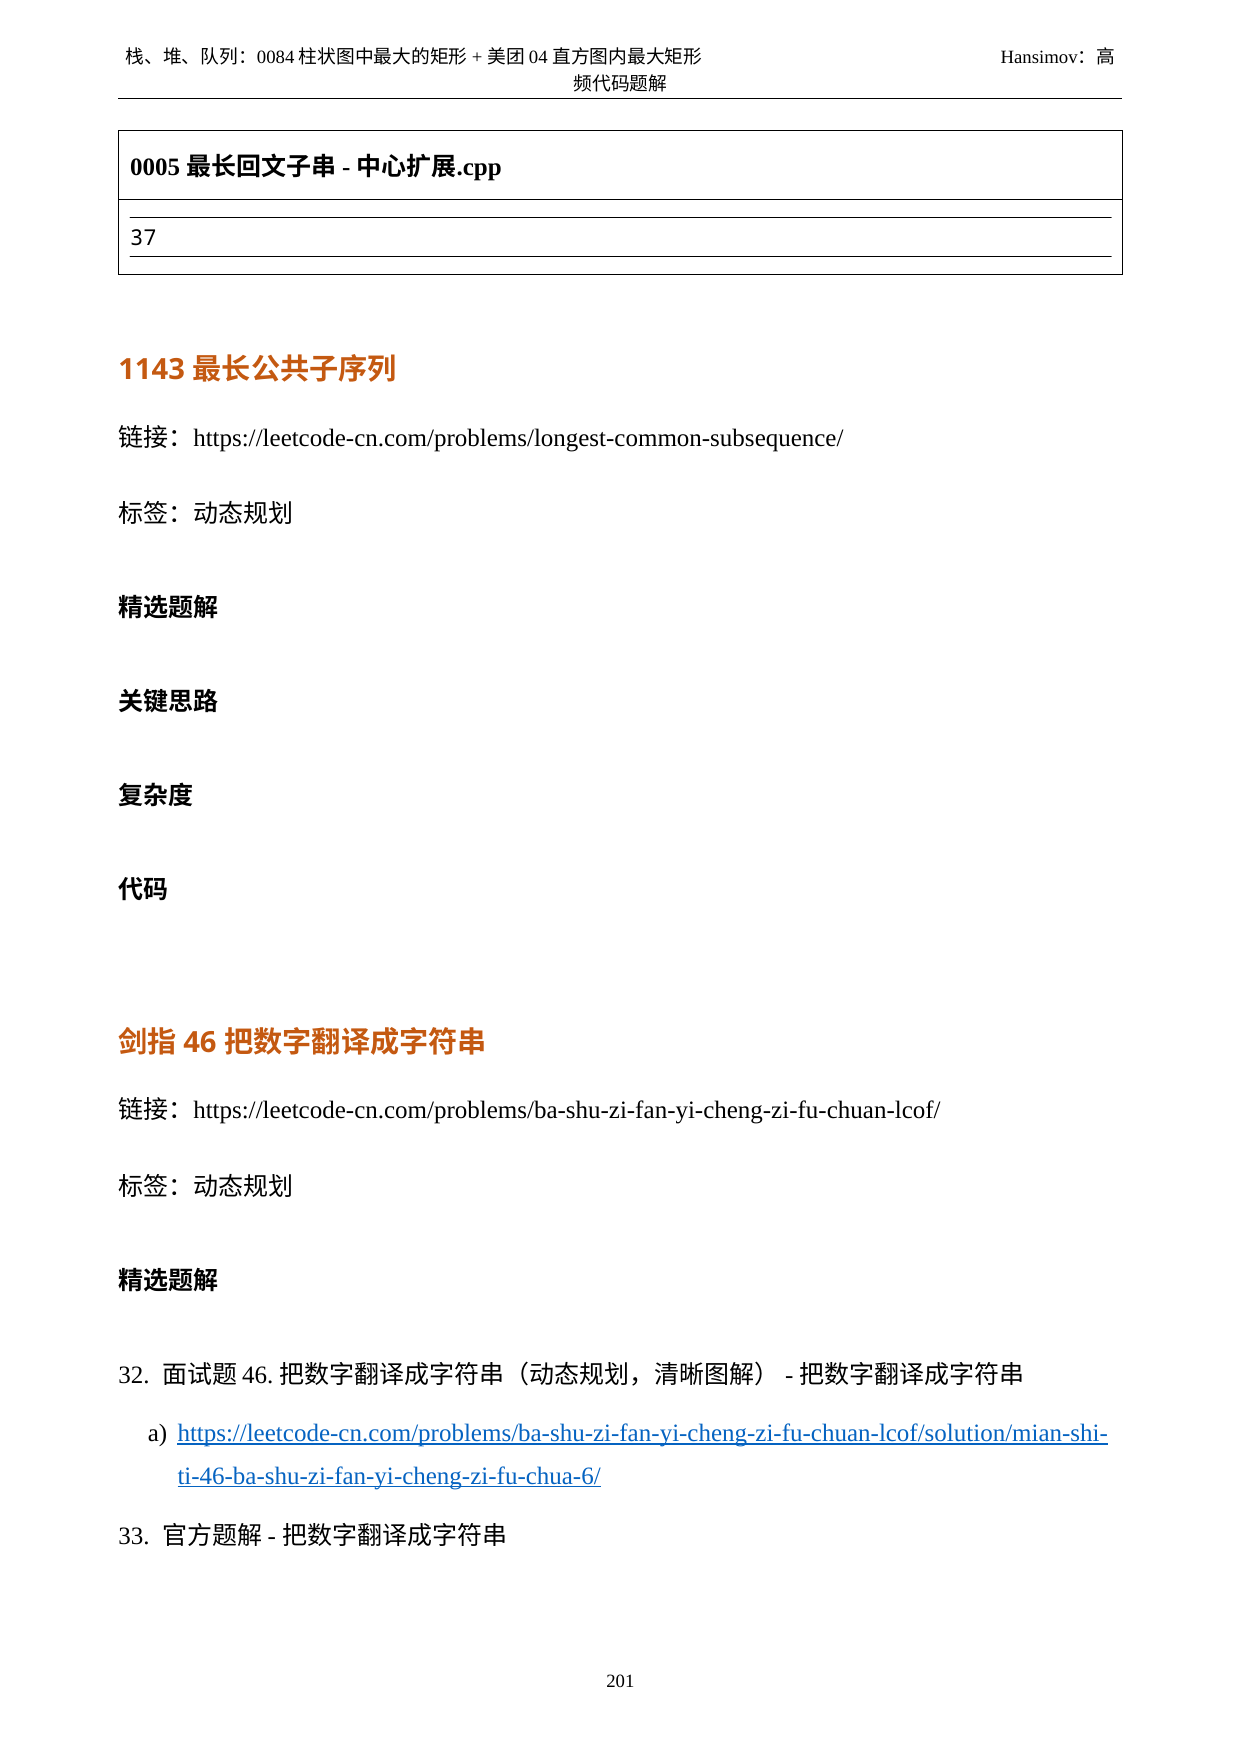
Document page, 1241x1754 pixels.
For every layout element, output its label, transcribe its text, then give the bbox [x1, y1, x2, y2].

subtitle 精选题解 [118, 572, 1097, 640]
text 链接：https://leetcode-cn.com/problems/longest-common-subsequence/ [118, 401, 1122, 469]
list https://leetcode-cn.com/problems/ba-shu-zi-fan-yi-cheng-zi-fu-chuan-lcof/solution/mian-shi-ti-46-ba-shu-zi-fan-yi-cheng-zi-fu-chua-6/ [148, 1416, 1122, 1492]
list 官方题解 - 把数字翻译成字符串 [118, 1499, 1122, 1567]
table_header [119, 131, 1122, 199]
text 标签：动态规划 [118, 478, 1122, 546]
text 标签：动态规划 [118, 1151, 1122, 1219]
subtitle 代码 [118, 854, 1097, 922]
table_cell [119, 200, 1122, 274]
subtitle 1143 最长公共子序列 [118, 333, 1097, 401]
subtitle 剑指 46 把数字翻译成字符串 [118, 1006, 1097, 1074]
subtitle 精选题解 [118, 1245, 1097, 1313]
list 面试题46. 把数字翻译成字符串（动态规划，清晰图解） - 把数字翻译成字符串 [118, 1339, 1122, 1407]
subtitle 复杂度 [118, 760, 1097, 828]
text 链接：https://leetcode-cn.com/problems/ba-shu-zi-fan-yi-cheng-zi-fu-chuan-lcof/ [118, 1074, 1122, 1142]
subtitle 关键思路 [118, 666, 1097, 734]
